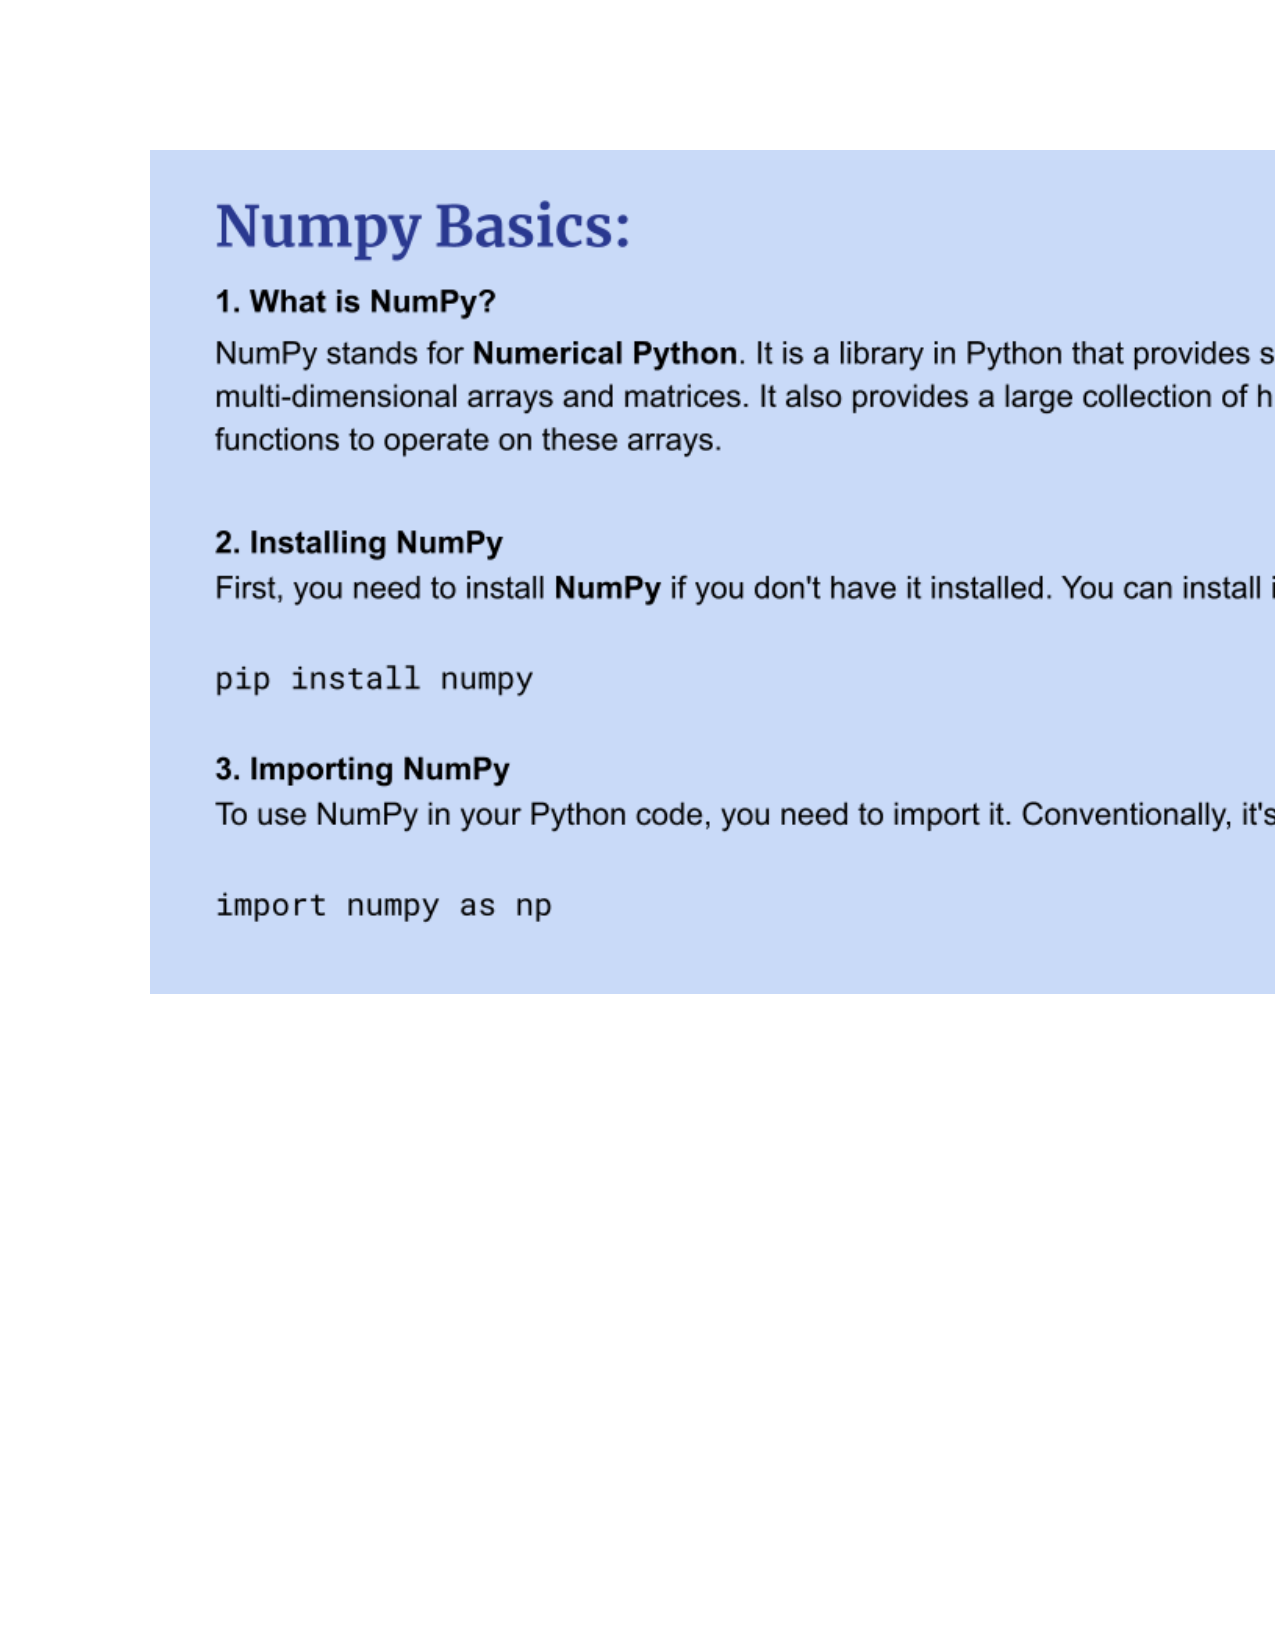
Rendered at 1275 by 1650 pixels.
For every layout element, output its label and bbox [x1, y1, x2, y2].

picture [150, 150, 1275, 994]
